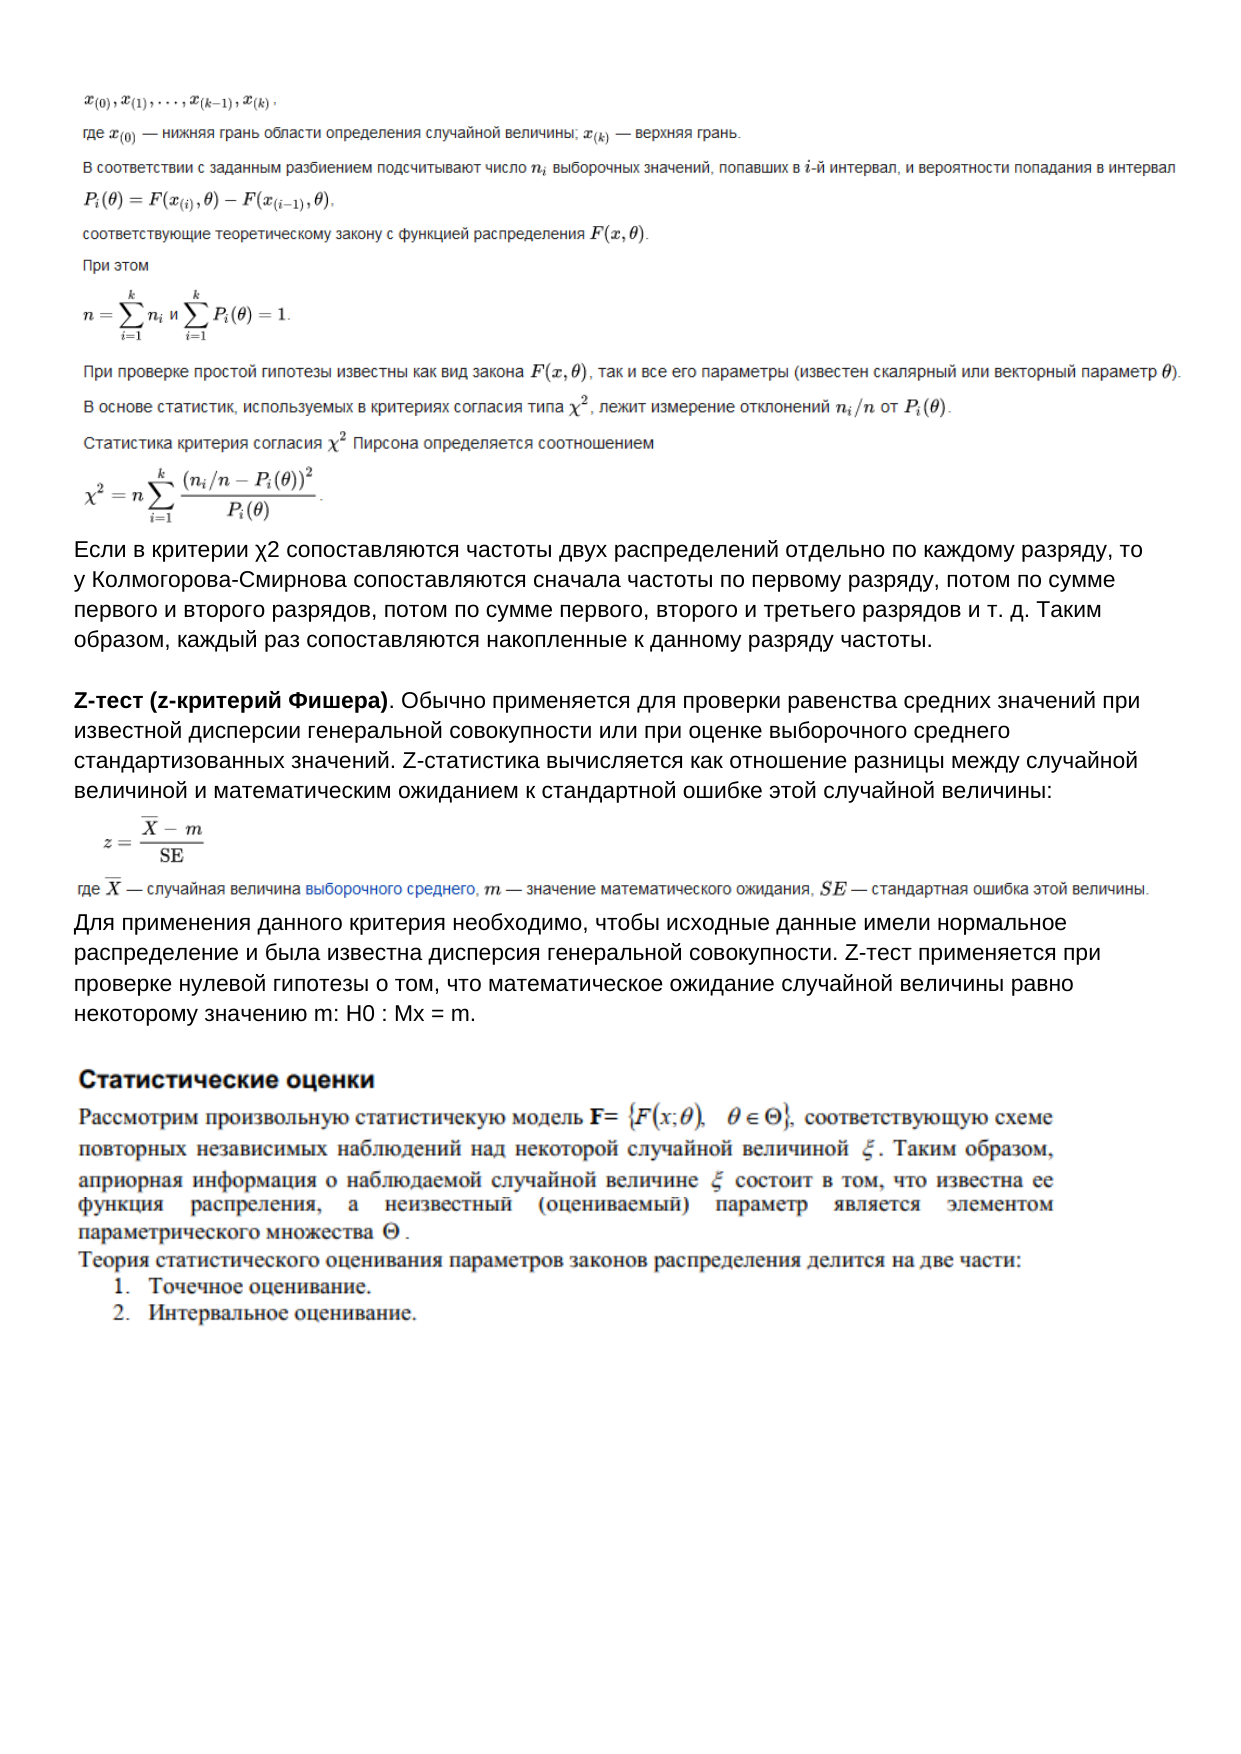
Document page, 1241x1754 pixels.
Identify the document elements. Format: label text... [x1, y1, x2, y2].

text Z-тест (z-критерий Фишера). Обычно применяется для проверки равенства средних значений при известной дисперсии генеральной совокупности или при оценке выборочного среднего стандартизованных значений. Z-статистика вычисляется как отношение разницы между случайной величиной и математическим ожиданием к стандартной ошибке этой случайной величины: [74, 687, 1152, 803]
picture [73, 1197, 1085, 1336]
picture [73, 807, 1152, 906]
picture [73, 1060, 1063, 1194]
text Для применения данного критерия необходимо, чтобы исходные данные имели нормальное распределение и была известна дисперсия генеральной совокупности. Z-тест применяется при проверке нулевой гипотезы о том, что математическое ожидание случайной величины равно некоторому значению m: H0 : Mx = m. [74, 909, 1152, 1026]
picture [73, 353, 1190, 532]
picture [73, 88, 1188, 351]
text Если в критерии χ2 сопоставляются частоты двух распределений отдельно по каждому разряду, то у Колмогорова-Смирнова сопоставляются сначала частоты по первому разряду, потом по сумме первого и второго разрядов, потом по сумме первого, второго и третьего разрядов и т. д. Таким образом, каждый раз сопоставляются накопленные к данному разряду частоты. [74, 536, 1152, 652]
